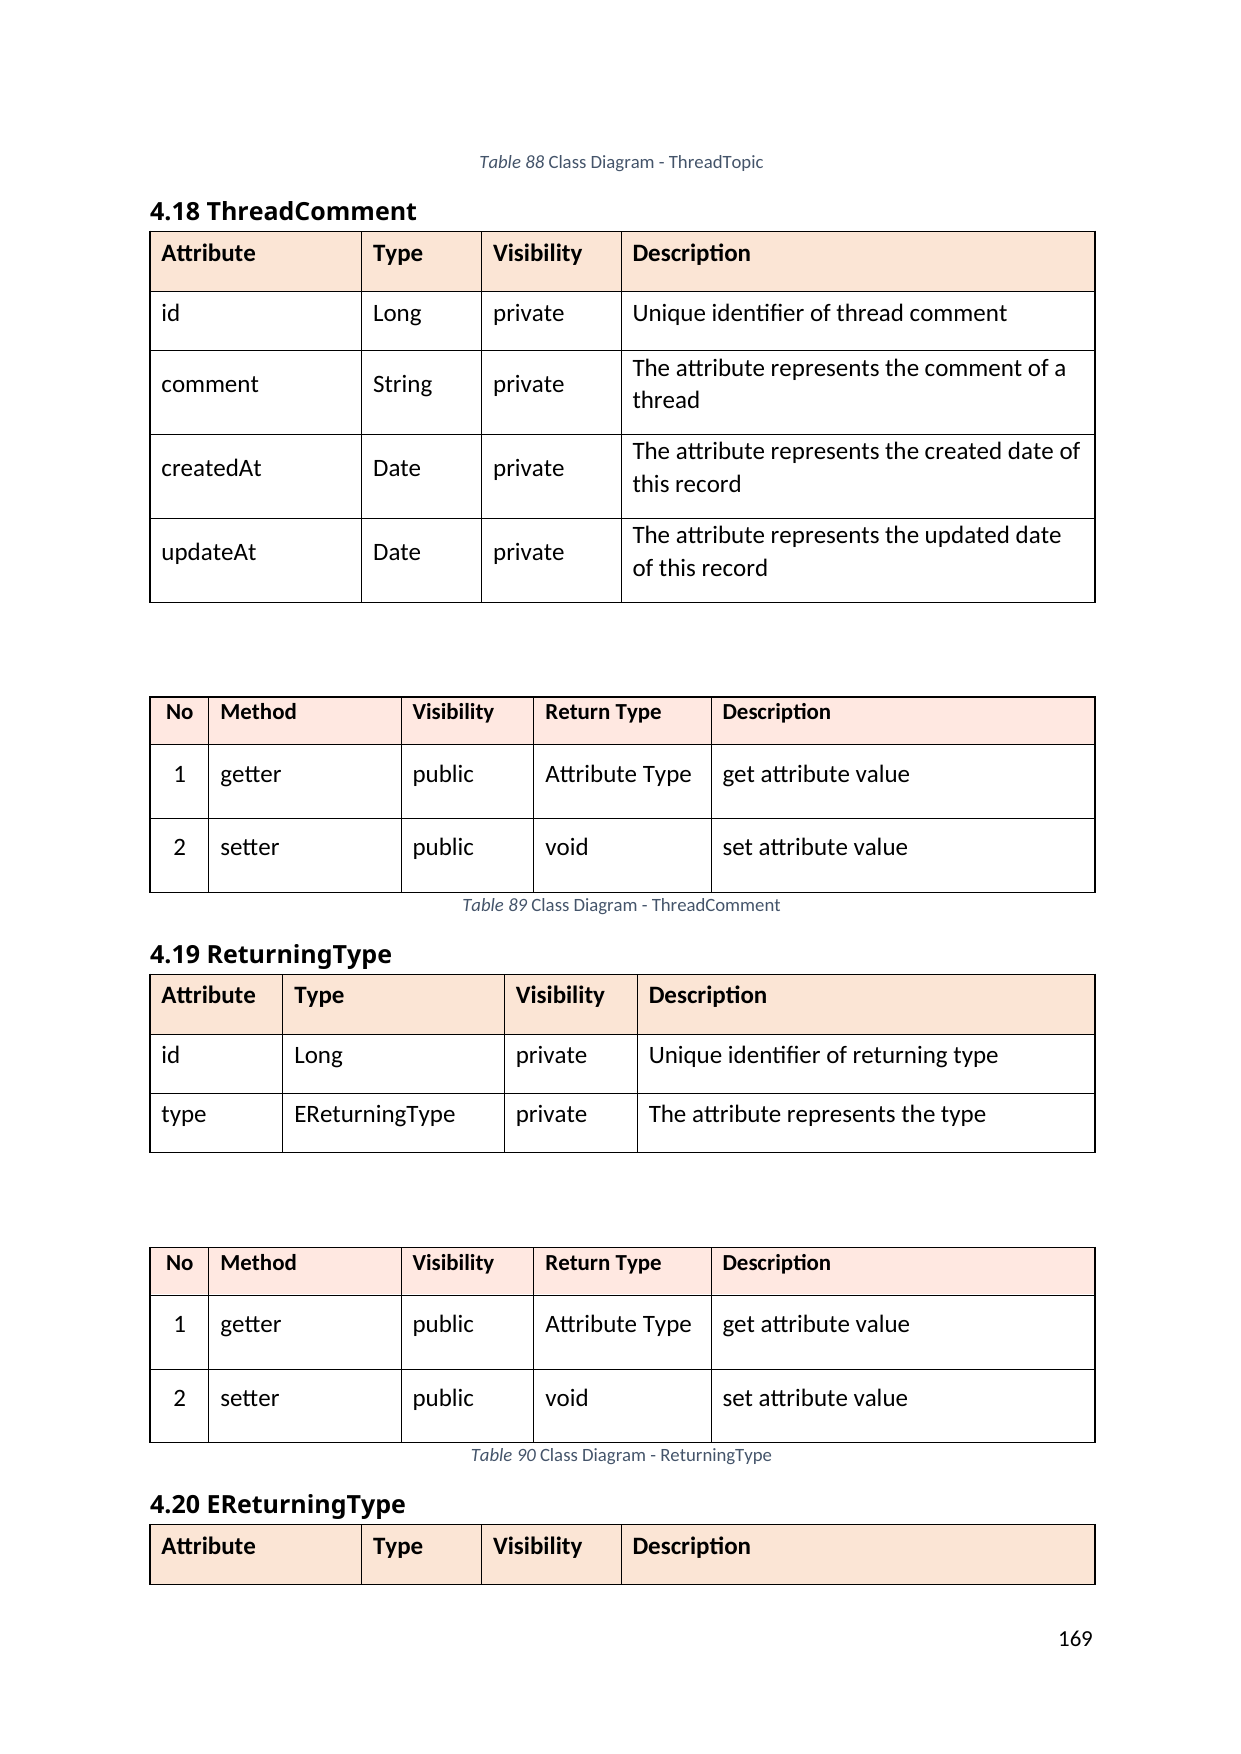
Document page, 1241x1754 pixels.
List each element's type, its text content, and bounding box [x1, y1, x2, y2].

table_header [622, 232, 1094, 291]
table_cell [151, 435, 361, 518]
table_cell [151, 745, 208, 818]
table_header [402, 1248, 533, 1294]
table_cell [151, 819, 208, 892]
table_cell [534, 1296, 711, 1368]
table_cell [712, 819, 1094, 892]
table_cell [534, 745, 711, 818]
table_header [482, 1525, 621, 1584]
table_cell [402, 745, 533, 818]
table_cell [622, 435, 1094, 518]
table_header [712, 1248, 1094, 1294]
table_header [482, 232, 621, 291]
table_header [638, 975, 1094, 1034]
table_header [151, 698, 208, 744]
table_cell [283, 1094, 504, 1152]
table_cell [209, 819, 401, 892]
text Table 89 Class Diagram - ThreadComment [150, 893, 1093, 916]
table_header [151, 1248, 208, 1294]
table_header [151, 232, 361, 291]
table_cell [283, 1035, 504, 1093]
text Table 88 Class Diagram - ThreadTopic [150, 150, 1093, 173]
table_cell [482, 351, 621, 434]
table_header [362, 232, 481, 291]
text Table 90 Class Diagram - ReturningType [150, 1443, 1093, 1466]
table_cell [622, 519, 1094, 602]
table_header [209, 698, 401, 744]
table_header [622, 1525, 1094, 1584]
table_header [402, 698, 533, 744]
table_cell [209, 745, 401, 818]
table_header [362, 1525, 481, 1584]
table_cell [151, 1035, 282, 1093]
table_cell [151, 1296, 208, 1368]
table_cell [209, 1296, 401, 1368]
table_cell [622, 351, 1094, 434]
subtitle 4.20 EReturningType [150, 1487, 1093, 1521]
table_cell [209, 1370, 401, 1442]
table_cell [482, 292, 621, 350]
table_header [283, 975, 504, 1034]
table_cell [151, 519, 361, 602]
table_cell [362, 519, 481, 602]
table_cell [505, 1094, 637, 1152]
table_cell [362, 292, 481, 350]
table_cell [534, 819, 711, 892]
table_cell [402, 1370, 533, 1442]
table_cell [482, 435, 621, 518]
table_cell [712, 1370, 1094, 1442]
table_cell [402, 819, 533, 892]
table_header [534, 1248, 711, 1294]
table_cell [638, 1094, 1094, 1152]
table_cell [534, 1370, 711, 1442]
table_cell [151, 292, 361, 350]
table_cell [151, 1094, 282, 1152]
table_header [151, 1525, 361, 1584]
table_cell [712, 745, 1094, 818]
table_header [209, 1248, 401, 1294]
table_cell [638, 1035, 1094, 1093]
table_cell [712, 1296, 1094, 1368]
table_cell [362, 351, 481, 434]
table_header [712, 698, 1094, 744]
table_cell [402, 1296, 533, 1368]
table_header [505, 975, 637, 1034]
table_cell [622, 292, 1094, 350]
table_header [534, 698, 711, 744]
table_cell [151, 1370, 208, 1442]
subtitle 4.19 ReturningType [150, 937, 1093, 971]
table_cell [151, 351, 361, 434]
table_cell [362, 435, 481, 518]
subtitle 4.18 ThreadComment [150, 194, 1093, 228]
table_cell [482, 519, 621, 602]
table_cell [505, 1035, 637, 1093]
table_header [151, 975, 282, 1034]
